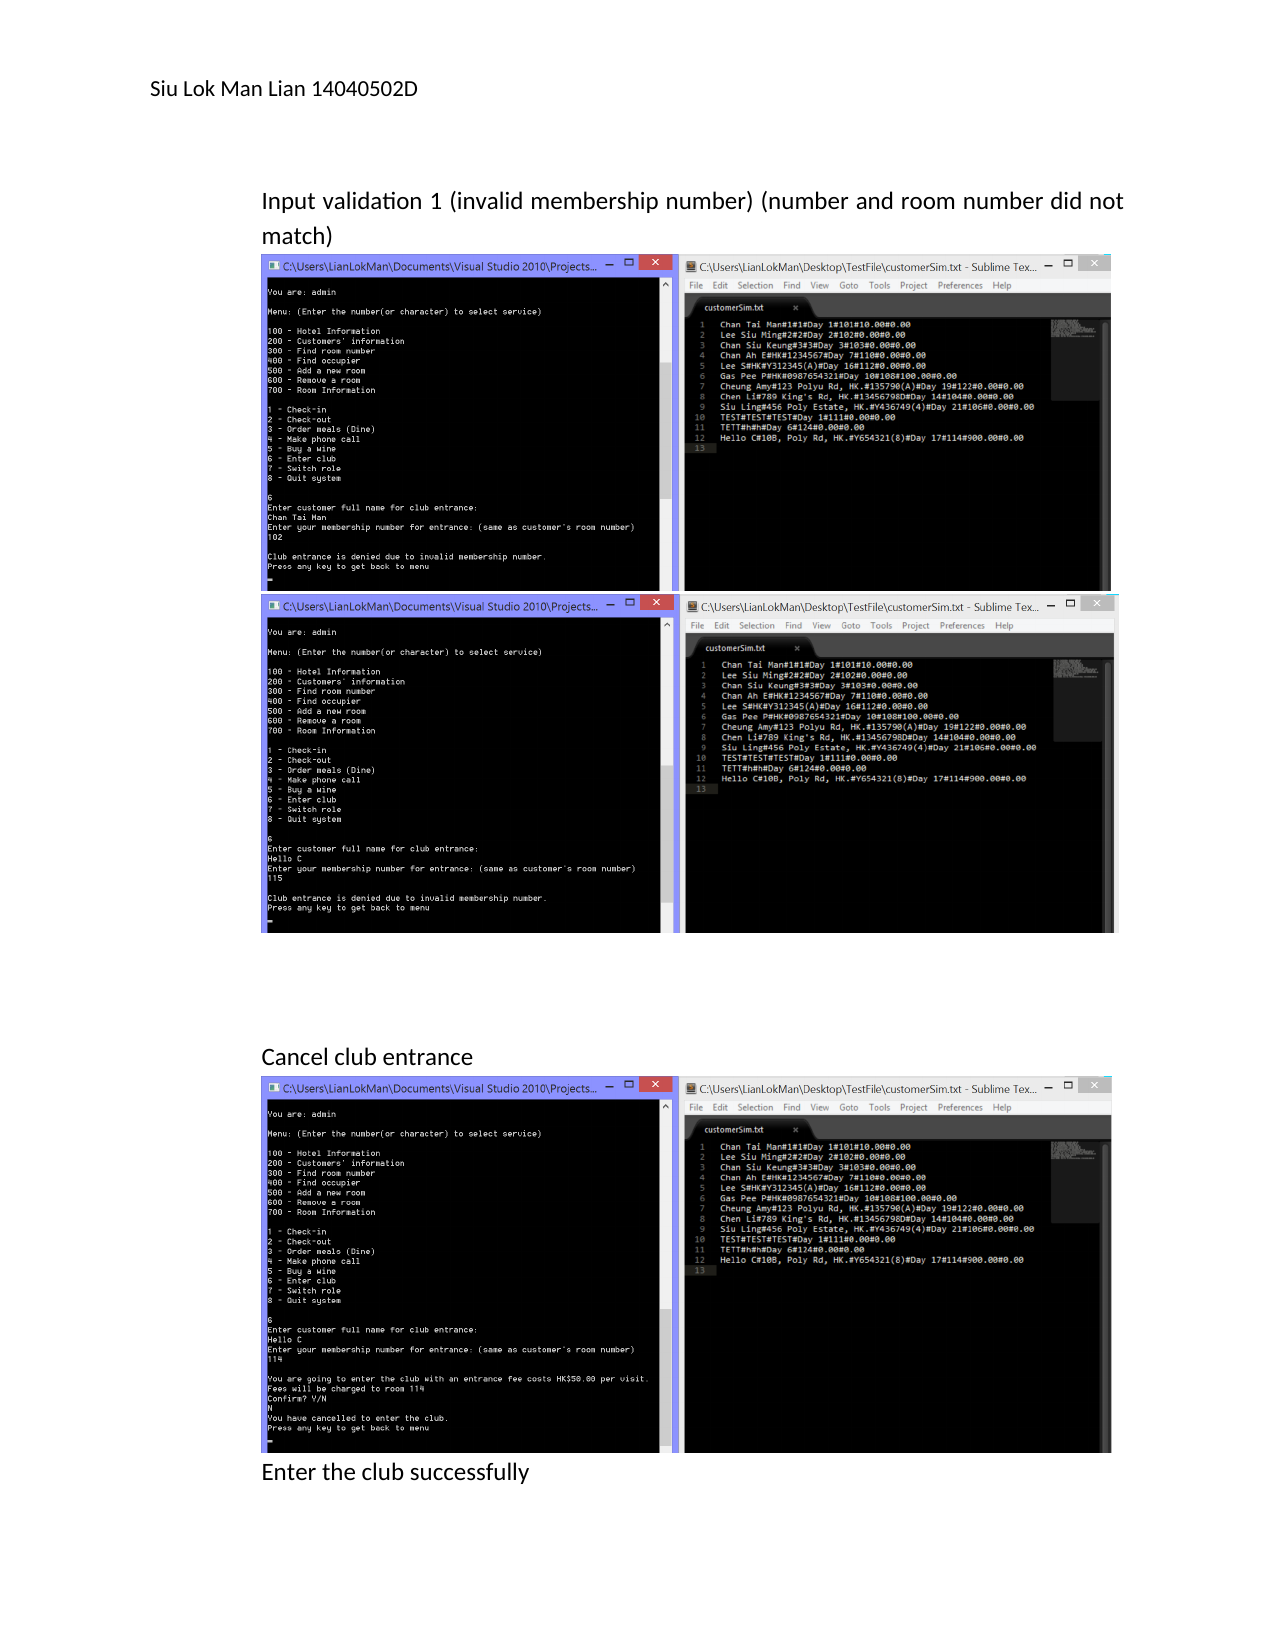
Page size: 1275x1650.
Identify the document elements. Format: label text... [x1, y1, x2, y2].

list Enter the club successfully [261, 1456, 1125, 1487]
picture [261, 594, 1119, 933]
picture [261, 1076, 1112, 1453]
picture [261, 254, 1111, 591]
list Cancel club entrance [261, 1042, 1125, 1072]
list Input validation 1 (invalid membership number) (number and room number did not match) [261, 185, 1125, 251]
